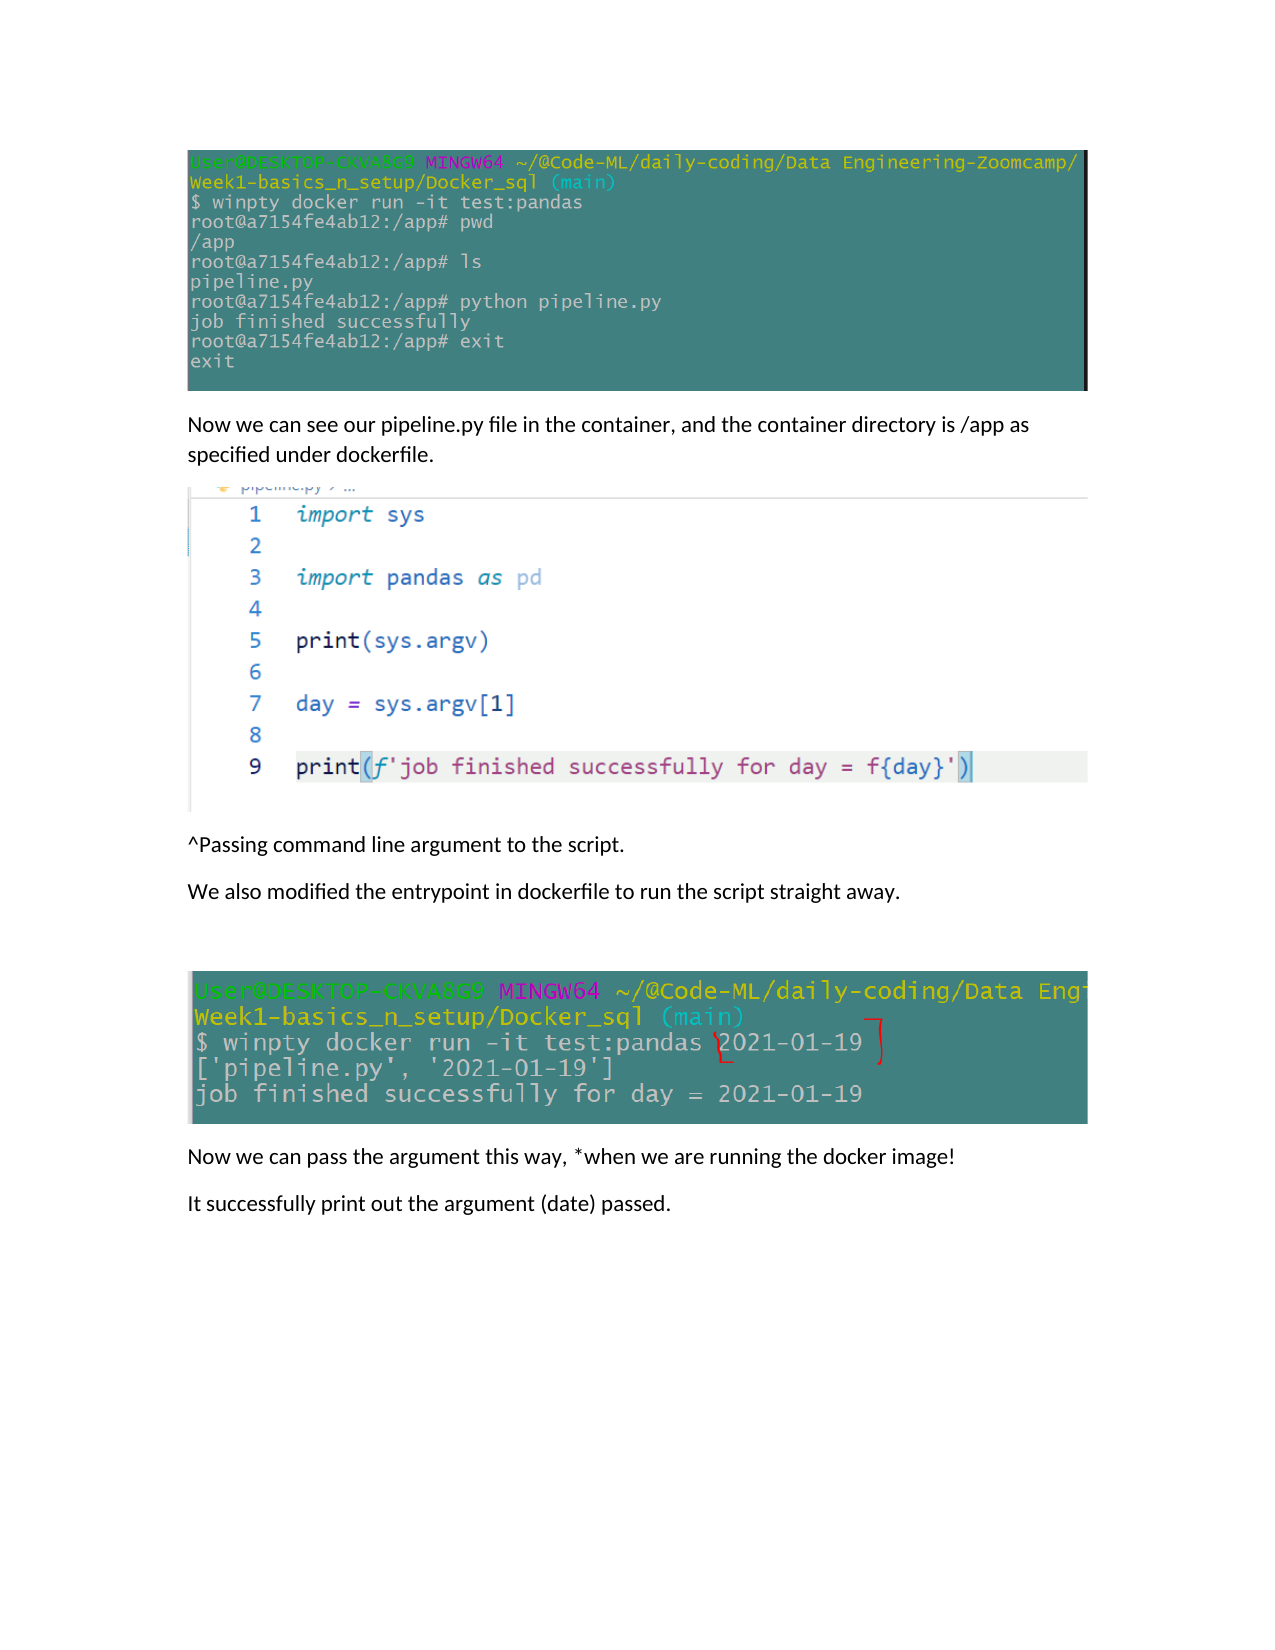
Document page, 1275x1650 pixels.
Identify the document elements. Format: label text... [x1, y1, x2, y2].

text Now we can pass the argument this way, *when we are running the docker image! [187, 1142, 1087, 1170]
text We also modified the entrypoint in dockerfile to run the script straight away. [187, 877, 1087, 906]
picture [187, 150, 1088, 391]
picture [187, 487, 1088, 812]
picture [187, 971, 1088, 1124]
text ^Passing command line argument to the script. [187, 831, 1087, 859]
text It successfully print out the argument (date) passed. [187, 1189, 1087, 1217]
text Now we can see our pipeline.py file in the container, and the container directory is /app as specified under dockerfile. [187, 410, 1087, 468]
